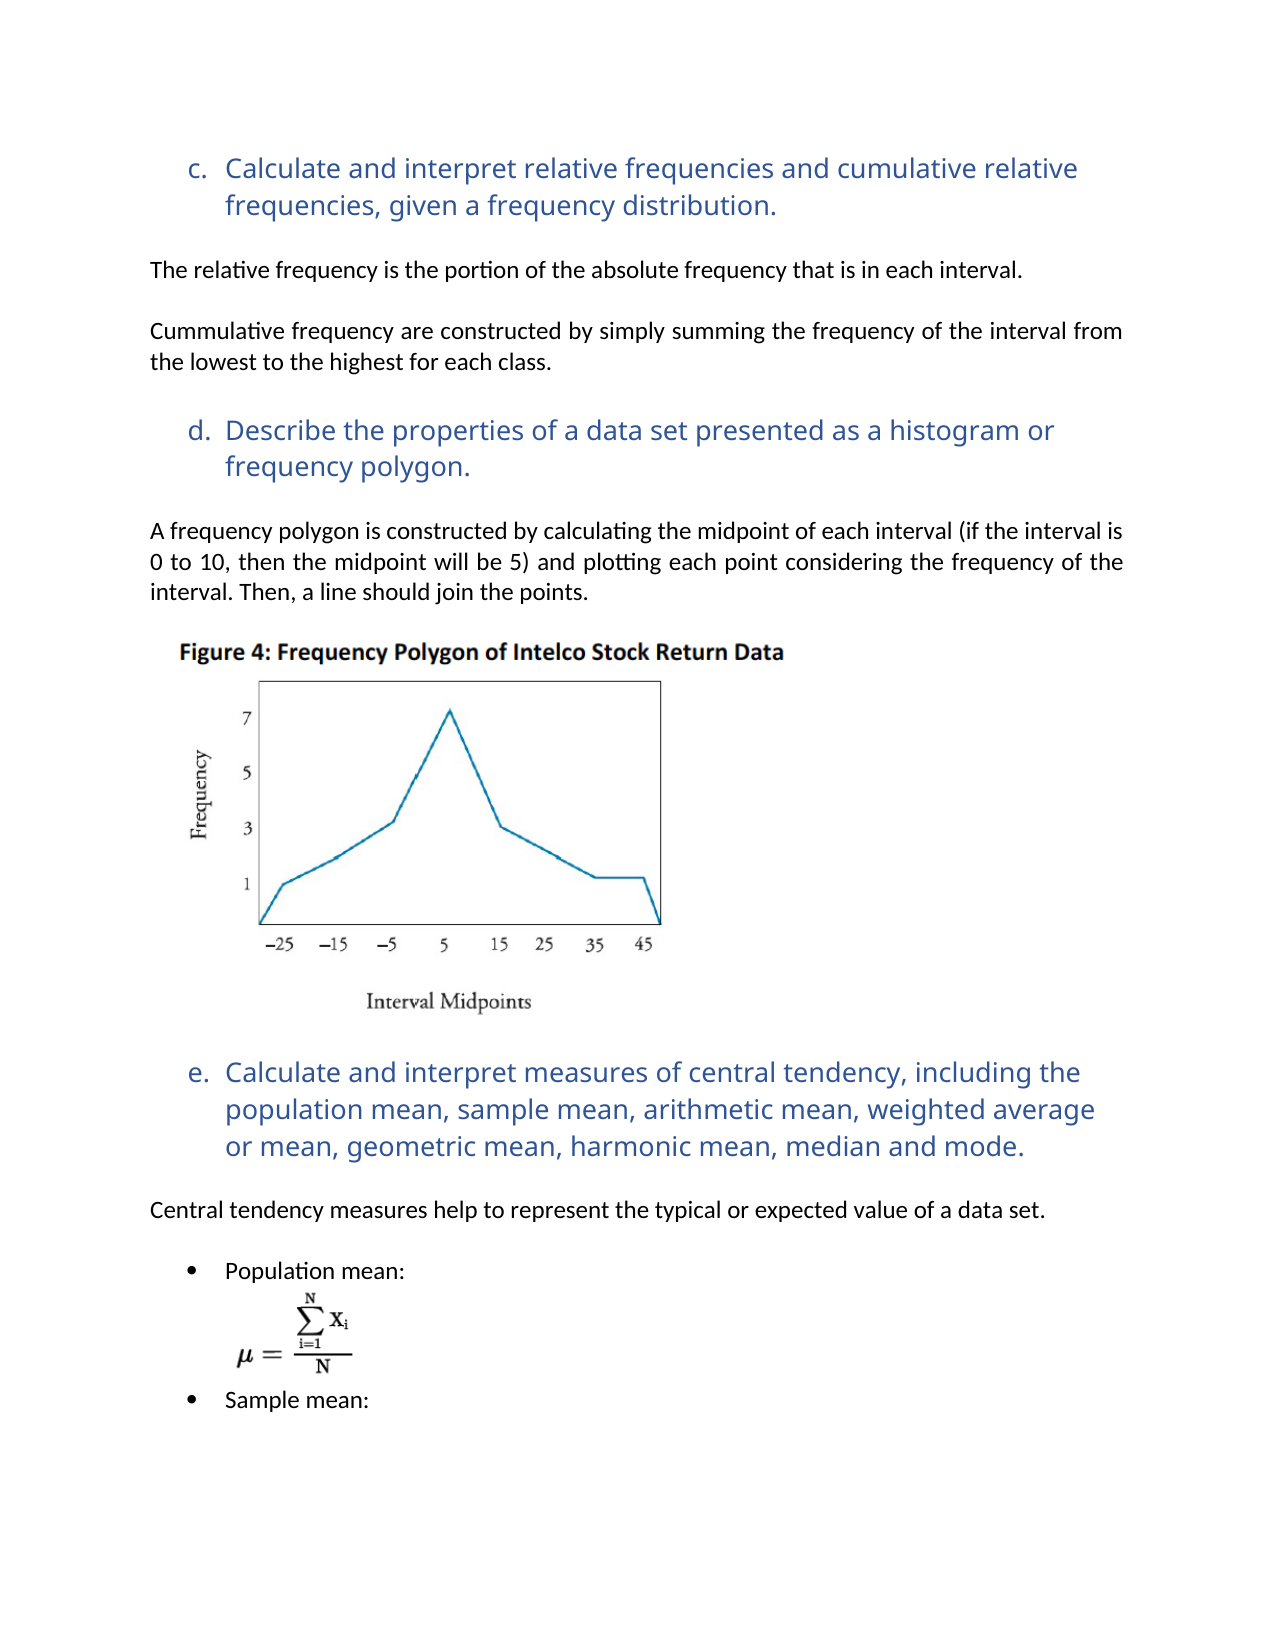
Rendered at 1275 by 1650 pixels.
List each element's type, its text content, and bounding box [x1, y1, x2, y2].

picture [225, 1286, 367, 1384]
subtitle Calculate and interpret relative frequencies and cumulative relative frequencies, given a frequency distribution. [187, 150, 1125, 224]
text Central tendency measures help to represent the typical or expected value of a data set. [150, 1194, 1125, 1225]
text The relative frequency is the portion of the absolute frequency that is in each interval. [150, 254, 1125, 285]
list Population mean: [187, 1256, 1125, 1286]
subtitle Calculate and interpret measures of central tendency, including the population mean, sample mean, arithmetic mean, weighted average or mean, geometric mean, harmonic mean, median and mode. [187, 1053, 1125, 1164]
list Sample mean: [187, 1384, 1125, 1414]
subtitle Describe the properties of a data set presented as a histogram or frequency polygon. [187, 411, 1125, 485]
picture [150, 637, 800, 1019]
text Cummulative frequency are constructed by simply summing the frequency of the interval from the lowest to the highest for each class. [150, 315, 1125, 376]
text A frequency polygon is constructed by calculating the midpoint of each interval (if the interval is 0 to 10, then the midpoint will be 5) and plotting each point considering the frequency of the interval. Then, a line should join the points. [150, 515, 1125, 607]
